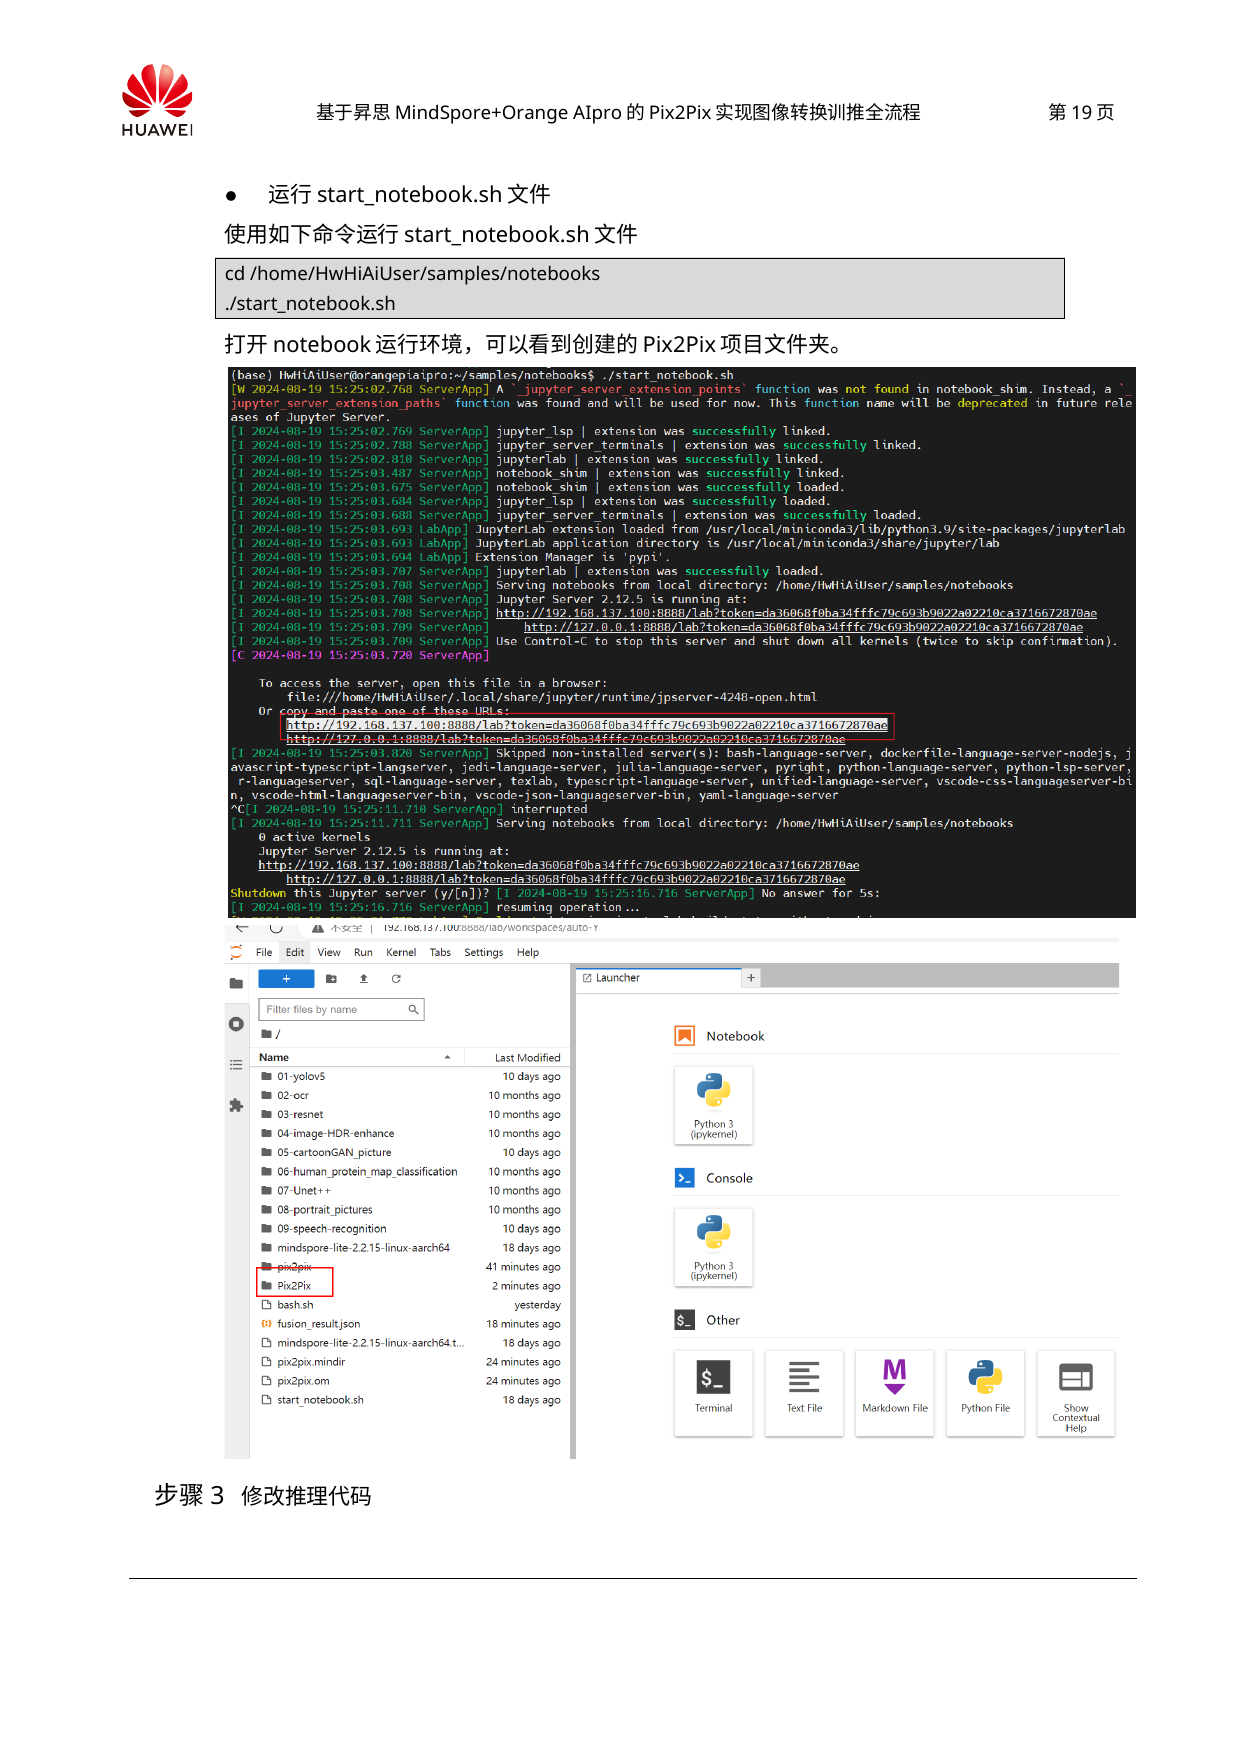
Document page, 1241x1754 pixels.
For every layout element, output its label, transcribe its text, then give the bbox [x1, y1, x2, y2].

text 使用如下命令运行start_notebook.sh文件 [224, 217, 1122, 249]
text 打开notebook运行环境，可以看到创建的Pix2Pix项目文件夹。 [224, 327, 1122, 359]
text 修改推理代码 [224, 1476, 1122, 1512]
text cd /home/HwHiAiUser/samples/notebooks [216, 259, 1064, 286]
picture [122, 64, 193, 136]
picture [224, 925, 1120, 1459]
text 运行start_notebook.sh文件 [224, 177, 1122, 209]
text ./start_notebook.sh [216, 287, 1064, 318]
picture [224, 367, 1136, 918]
